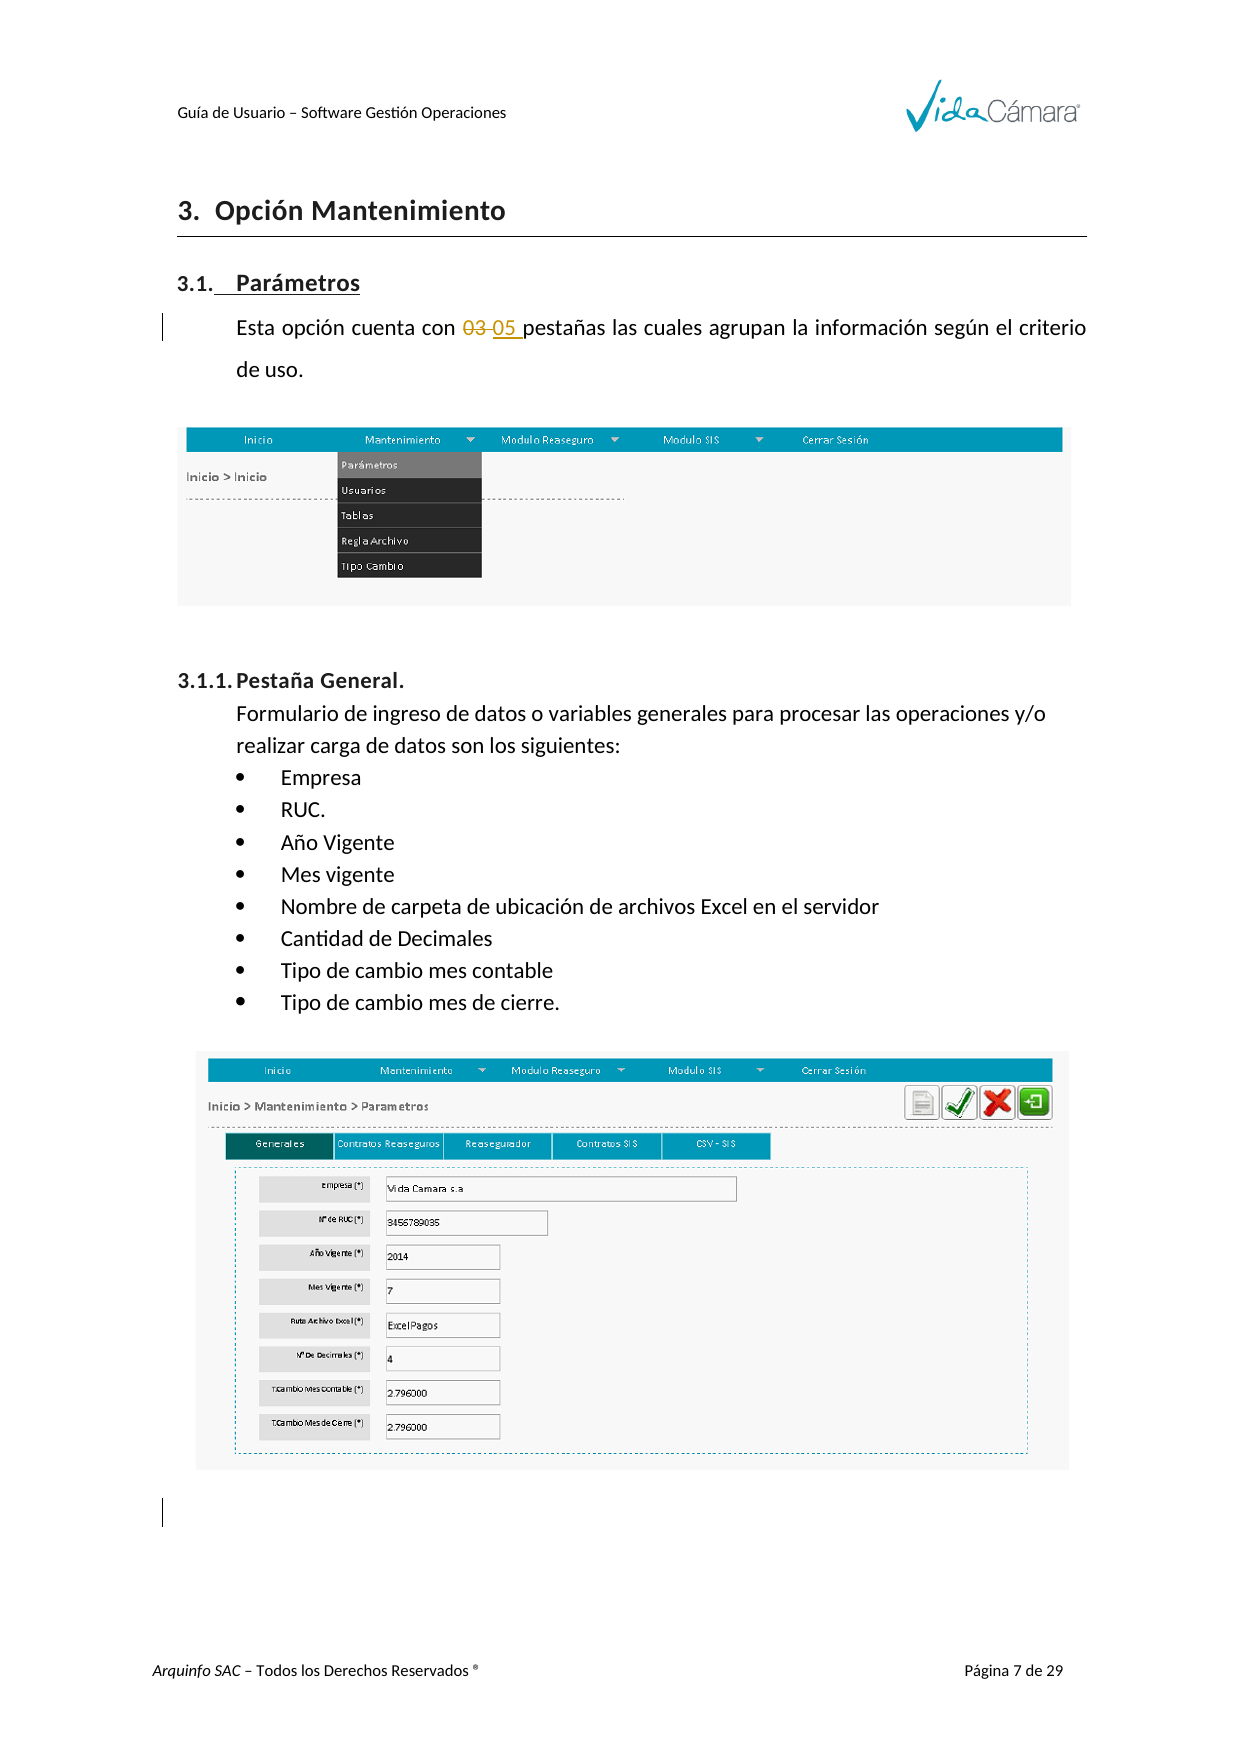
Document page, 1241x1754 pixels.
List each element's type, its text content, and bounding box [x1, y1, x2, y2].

list Tipo de cambio mes de cierre. [236, 988, 1087, 1017]
text Esta opción cuenta con pestañas las cuales agrupan la información según el criterio de uso. [236, 313, 1087, 383]
list Empresa [236, 763, 1087, 791]
subtitle Pestaña General. [177, 667, 1087, 695]
list Nombre de carpeta de ubicación de archivos Excel en el servidor [236, 892, 1087, 920]
list Tipo de cambio mes contable [236, 956, 1087, 984]
picture [195, 1051, 1070, 1470]
subtitle Parámetros [177, 267, 1087, 298]
picture [898, 75, 1083, 138]
list Cantidad de Decimales [236, 924, 1087, 952]
text Formulario de ingreso de datos o variables generales para procesar las operaciones y/o realizar carga de datos son los siguientes: [236, 699, 1087, 759]
list RUC. [236, 795, 1087, 823]
picture [177, 427, 1072, 606]
list Año Vigente [236, 828, 1087, 856]
list Mes vigente [236, 860, 1087, 888]
subtitle Opción Mantenimiento [177, 192, 1087, 236]
